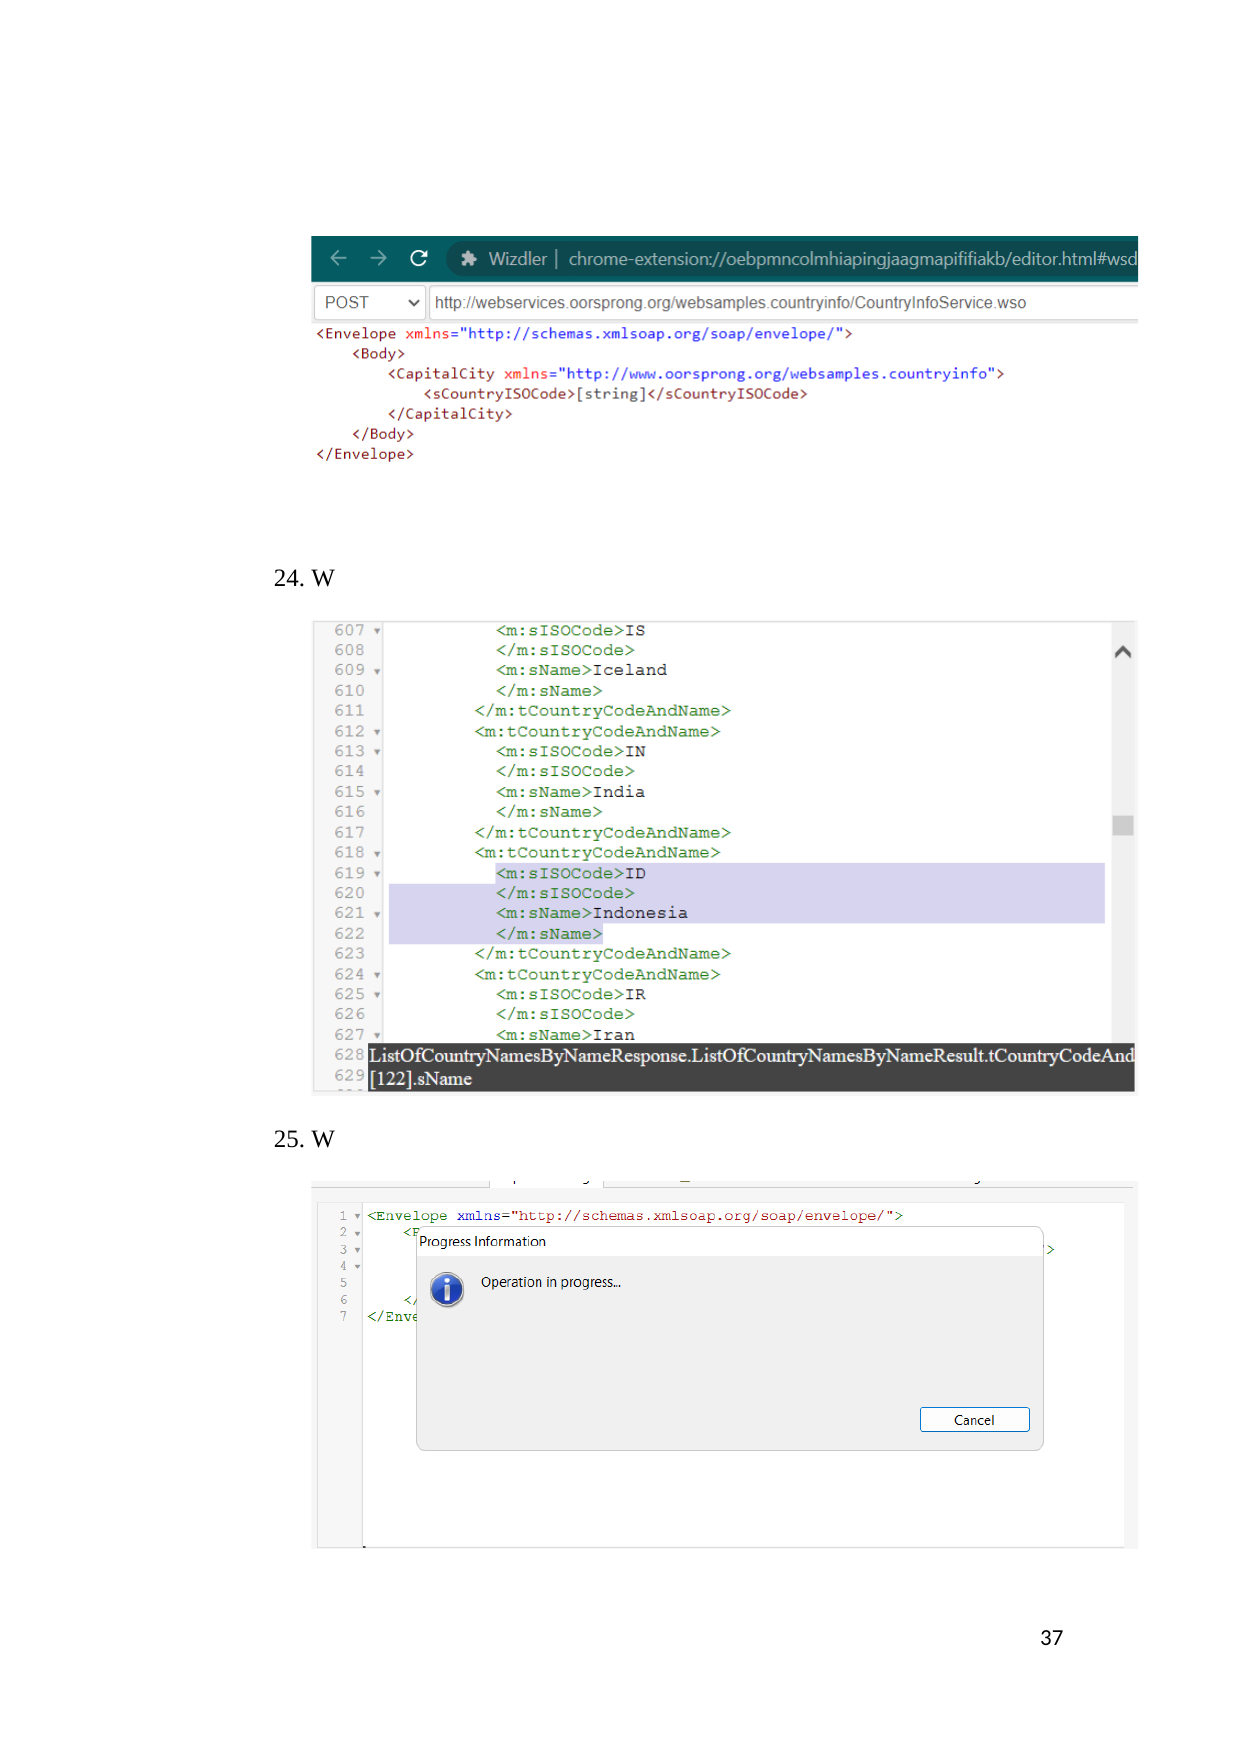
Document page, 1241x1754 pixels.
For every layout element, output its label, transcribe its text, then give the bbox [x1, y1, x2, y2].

list W [274, 1124, 1063, 1152]
list W [274, 563, 1063, 592]
picture [311, 620, 1139, 1096]
picture [311, 236, 1139, 536]
picture [311, 1181, 1139, 1549]
